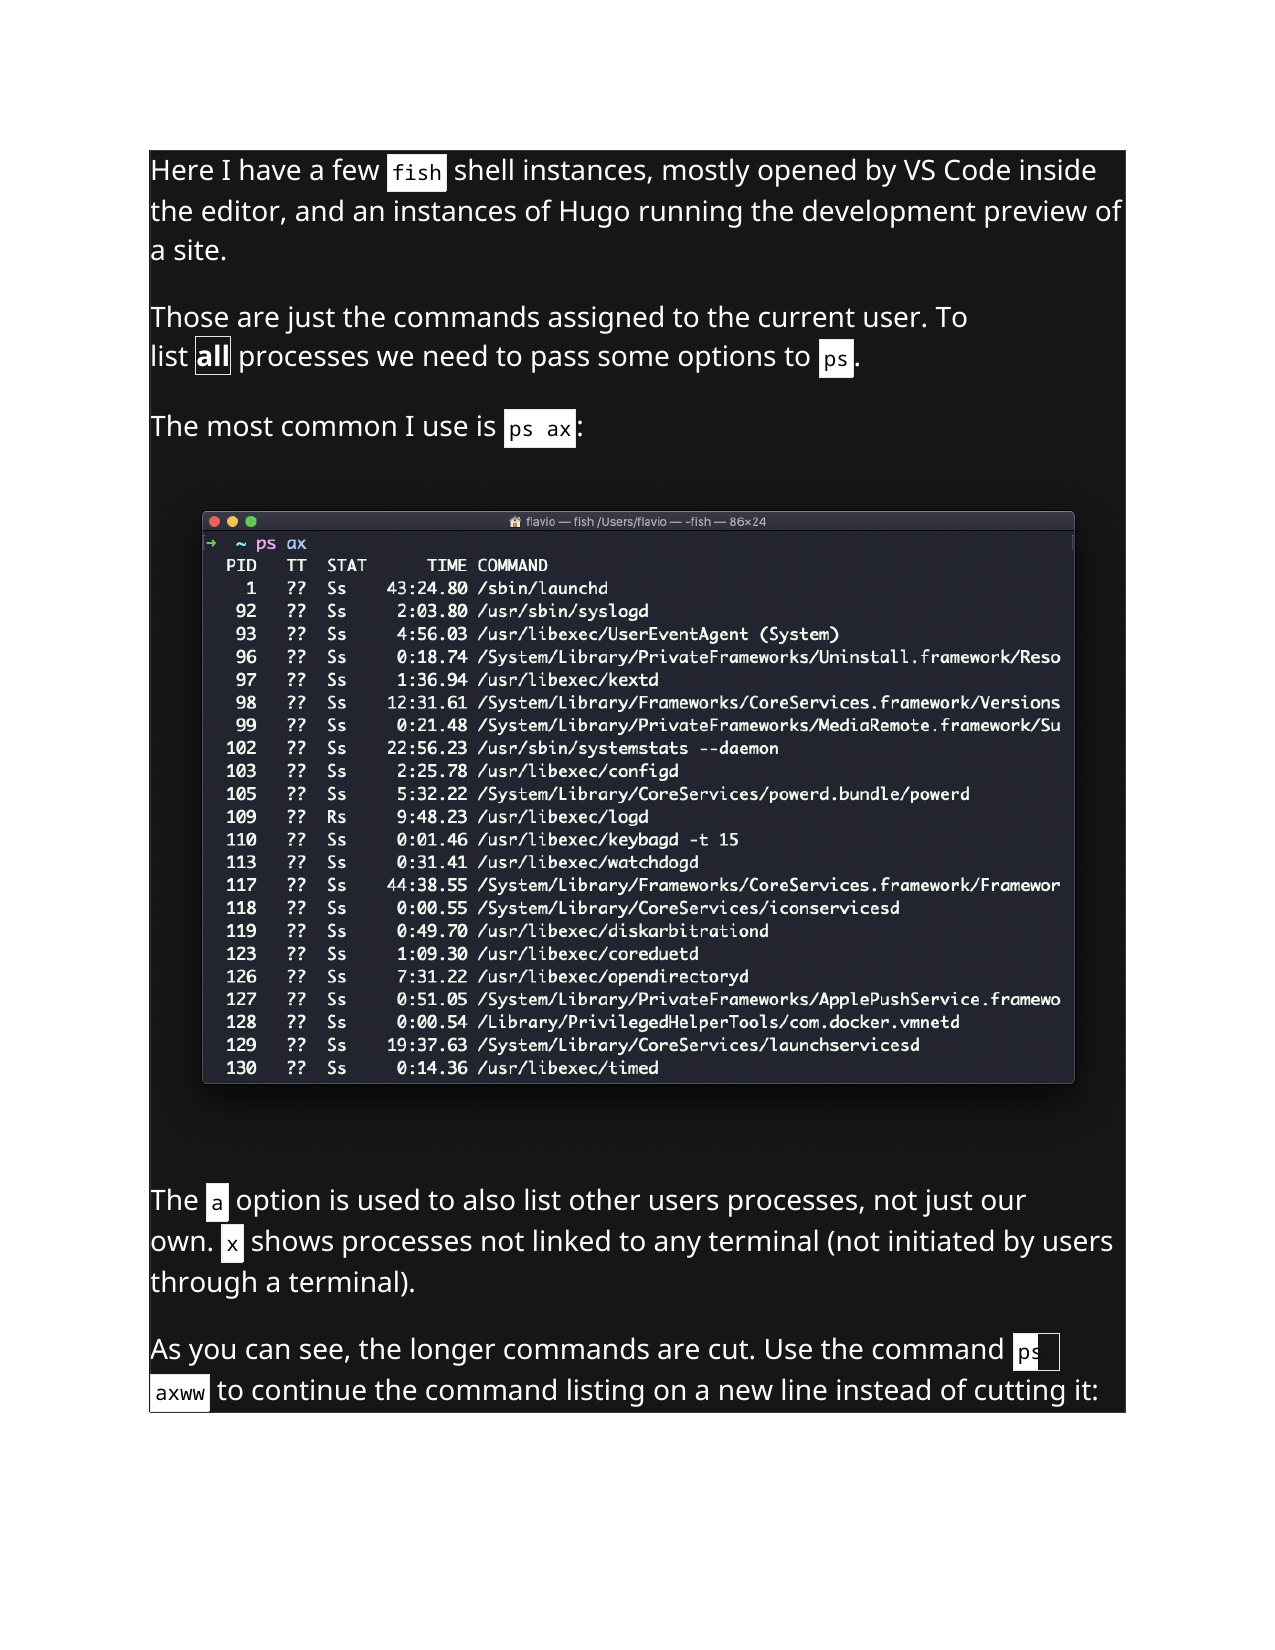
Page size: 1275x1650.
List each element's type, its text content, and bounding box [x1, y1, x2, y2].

picture [151, 476, 1125, 1151]
text The a option is used to also list other users processes, not just our own. x shows processes not linked to any terminal (not initiated by users through a terminal). [151, 1180, 1125, 1300]
text Those are just the commands assigned to the current user. To list all processes we need to pass some options to ps. [151, 297, 1125, 377]
text As you can see, the longer commands are cut. Use the command ps axww to continue the command listing on a new line instead of cutting it: [151, 1329, 1125, 1412]
text The most common I use is ps ax: [151, 406, 1125, 447]
text Here I have a few fish shell instances, mostly opened by VS Code inside the editor, and an instances of Hugo running the development preview of a site. [151, 151, 1125, 268]
